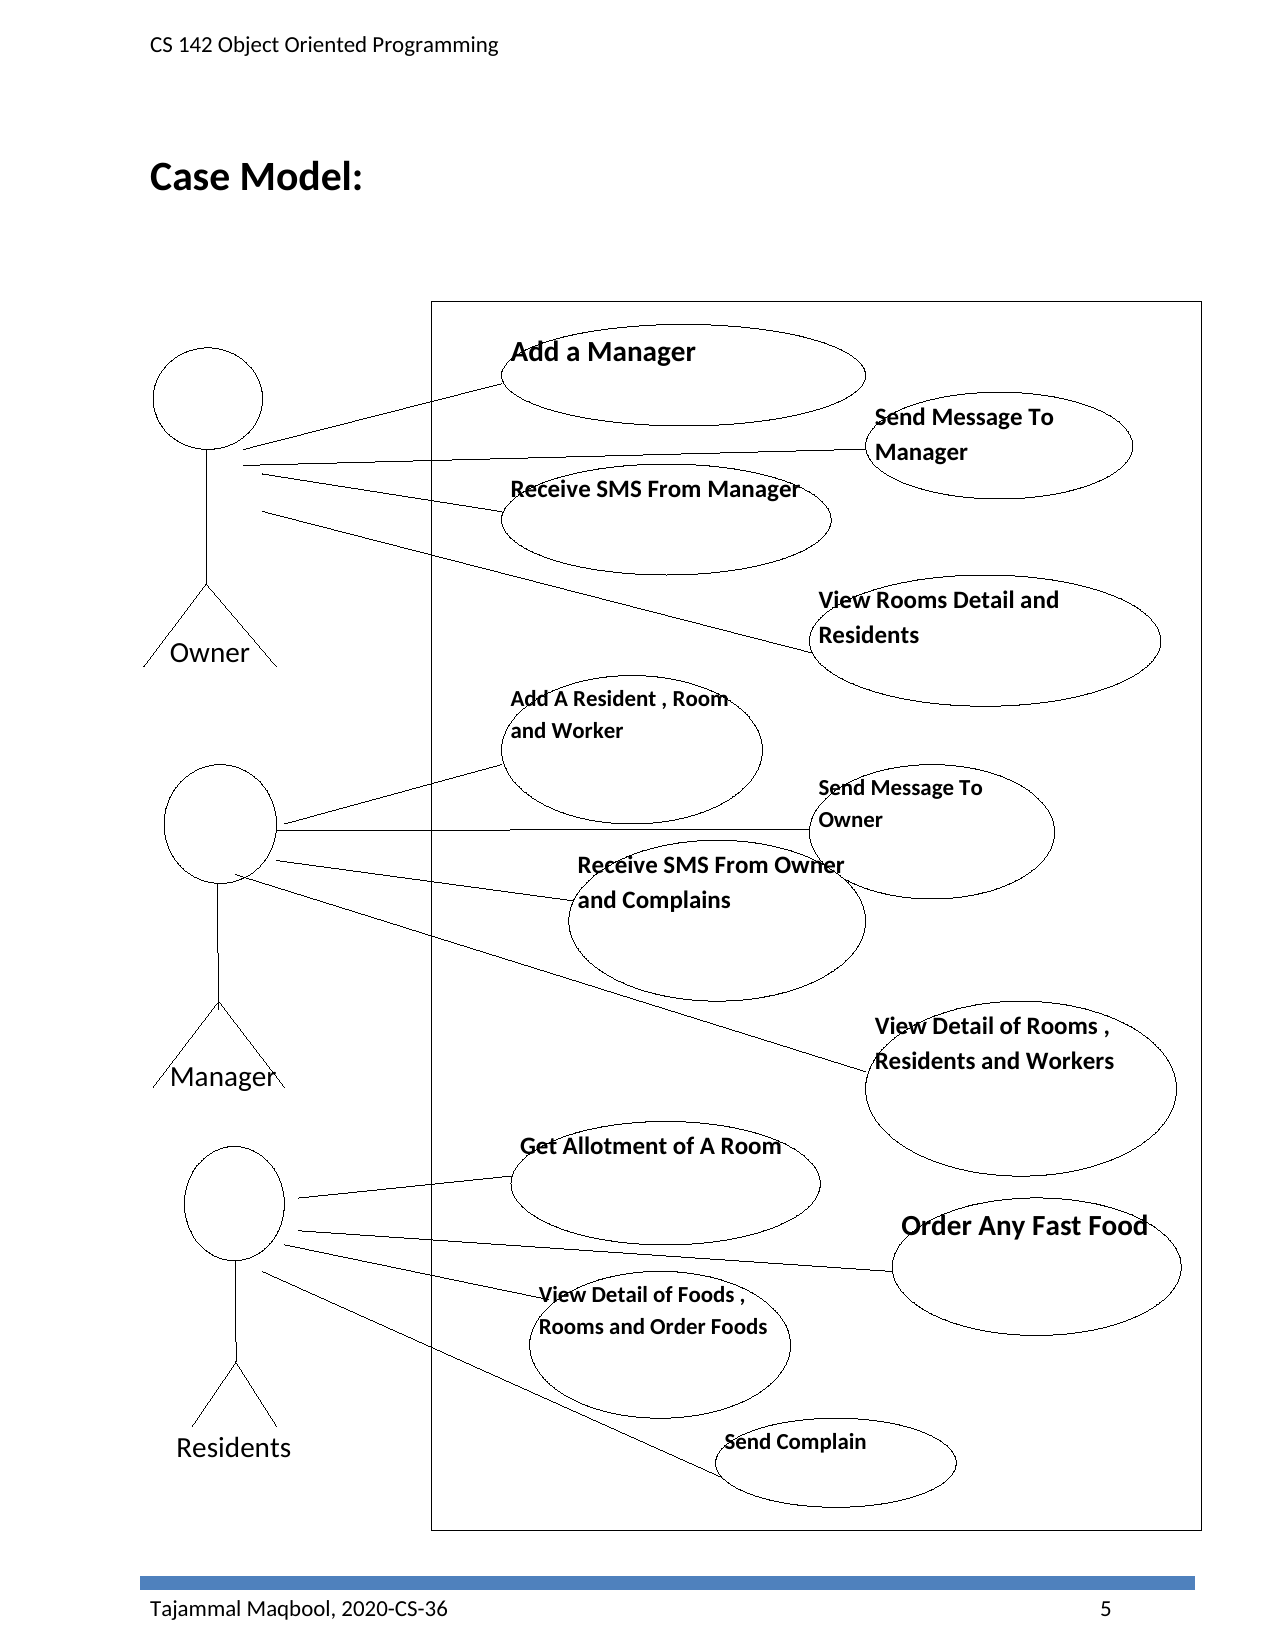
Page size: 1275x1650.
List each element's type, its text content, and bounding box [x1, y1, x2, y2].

text Case Model: [150, 150, 1125, 201]
text Residents [150, 1429, 431, 1464]
text Manager [150, 1058, 431, 1094]
text Owner [150, 634, 431, 670]
